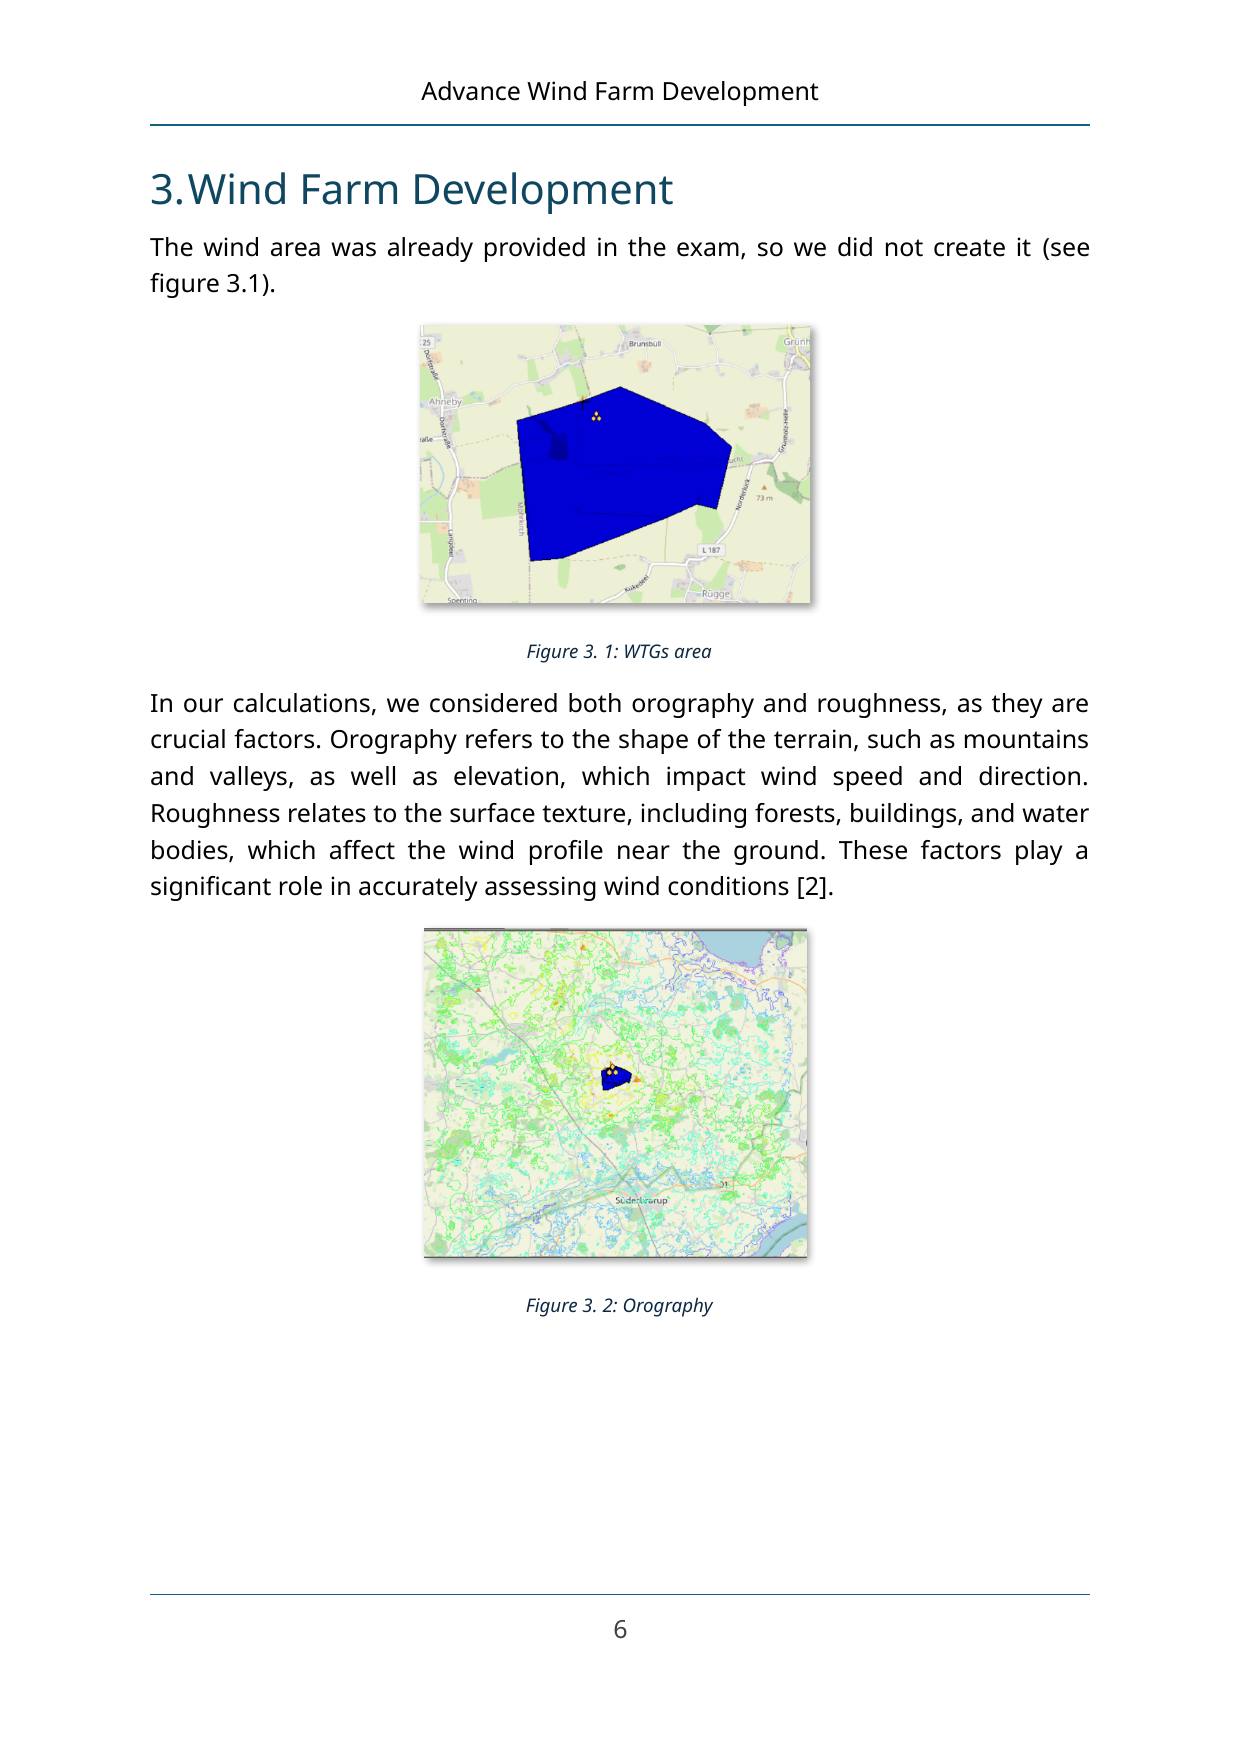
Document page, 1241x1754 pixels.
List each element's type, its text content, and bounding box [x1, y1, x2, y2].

picture [424, 928, 807, 1258]
picture [419, 325, 811, 603]
text Figure 3. 1: WTGs area [150, 639, 1090, 664]
text In our calculations, we considered both orography and roughness, as they are crucial factors. Orography refers to the shape of the terrain, such as mountains and valleys, as well as elevation, which impact wind speed and direction. Roughness relates to the surface texture, including forests, buildings, and water bodies, which affect the wind profile near the ground. These factors play a significant role in accurately assessing wind conditions. [150, 685, 1090, 903]
subtitle Wind Farm Development [150, 159, 1090, 216]
text The wind area was already provided in the exam, so we did not create it (see figure 3.1). [150, 229, 1090, 300]
text Figure 3. 2: Orography [150, 1292, 1090, 1318]
